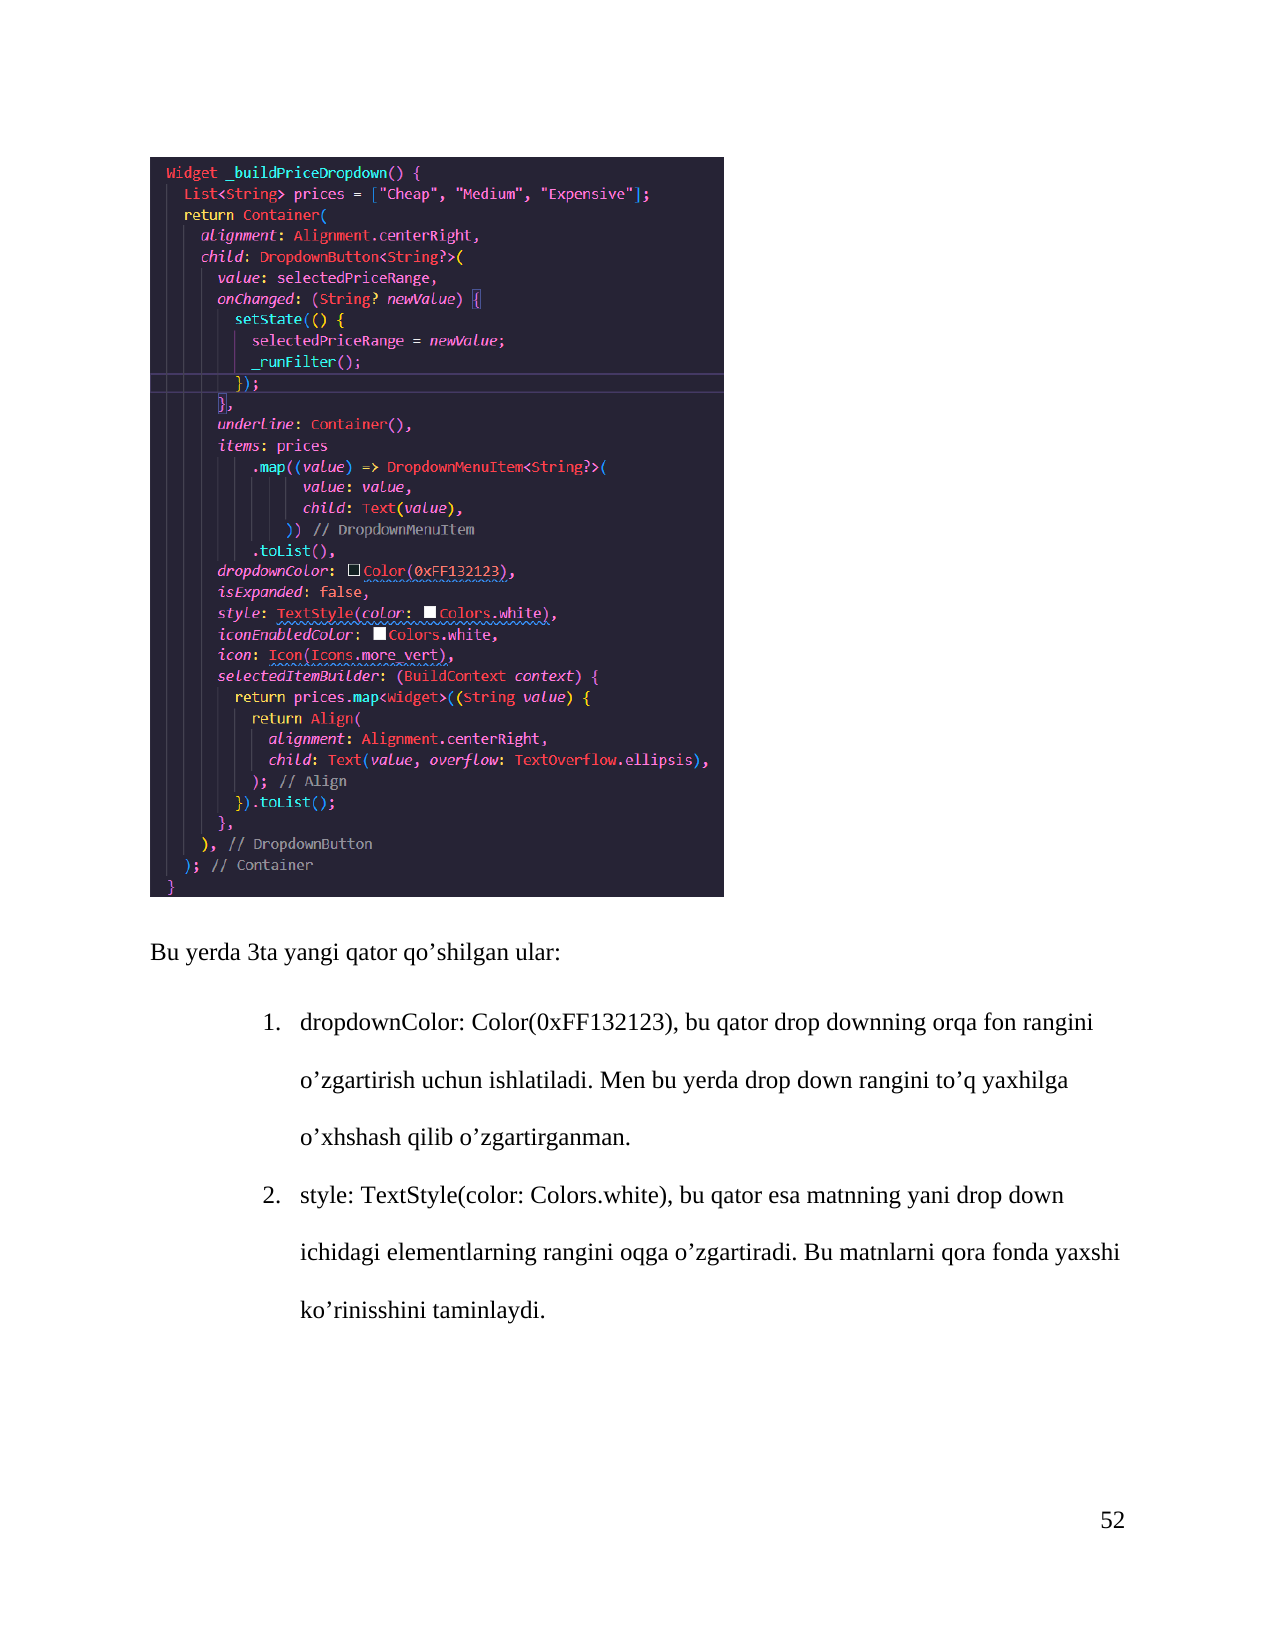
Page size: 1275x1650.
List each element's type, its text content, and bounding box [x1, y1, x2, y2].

list dropdownColor: Color(0xFF132123), bu qator drop downning orqa fon rangini o’zgartirish uchun ishlatiladi. Men bu yerda drop down rangini to’q yaxhilga o’xhshash qilib o’zgartirganman. [262, 1007, 1125, 1151]
picture [150, 157, 724, 897]
list style: TextStyle(color: Colors.white), bu qator esa matnning yani drop down ichidagi elementlarning rangini oqga o’zgartiradi. Bu matnlarni qora fonda yaxshi ko’rinisshini taminlaydi. [262, 1180, 1125, 1324]
text Bu yerda 3ta yangi qator qo’shilgan ular: [150, 937, 1125, 966]
